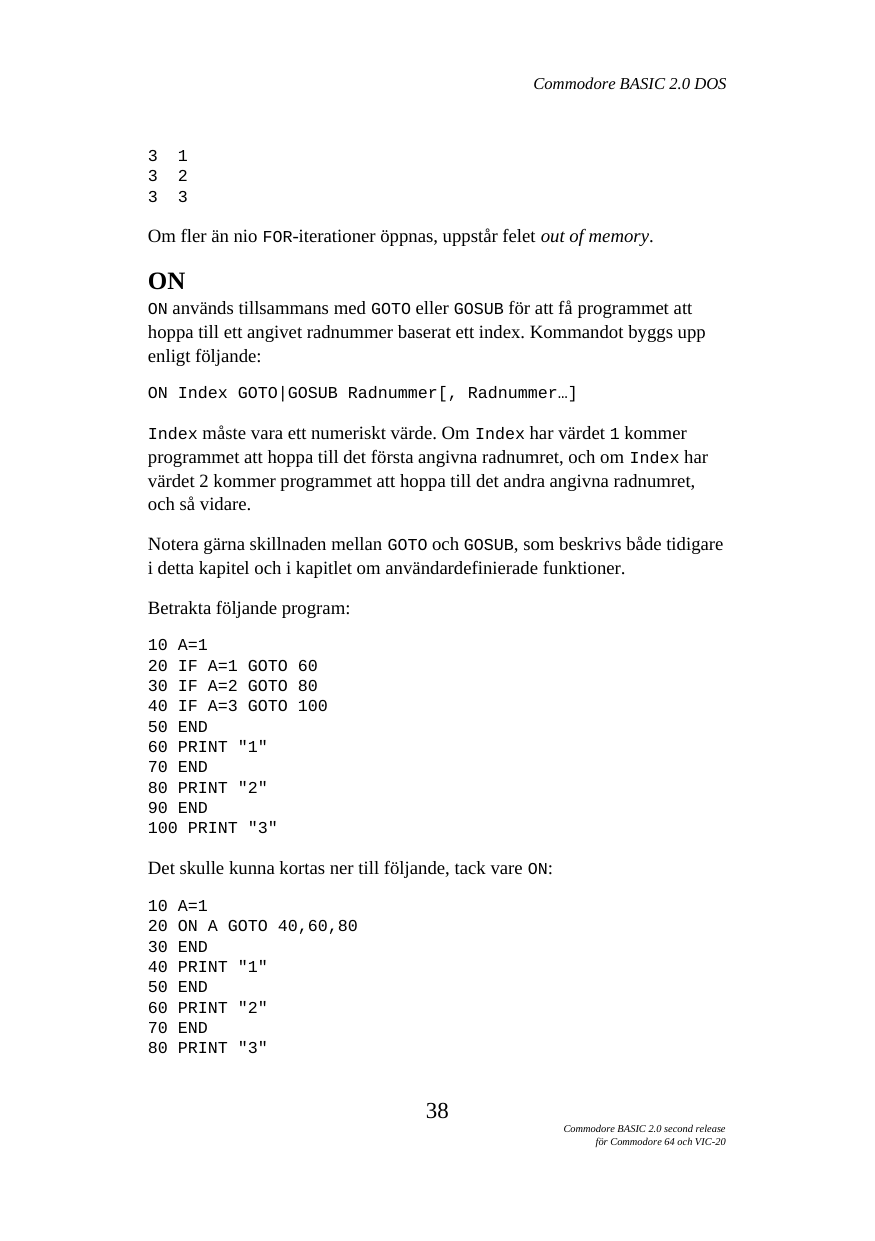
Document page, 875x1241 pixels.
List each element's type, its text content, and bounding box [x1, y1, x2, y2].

text Notera gärna skillnaden mellan GOTO och GOSUB, som beskrivs både tidigare i detta kapitel och i kapitlet om användardefinierade funktioner. [148, 533, 726, 579]
text Index måste vara ett numeriskt värde. Om Index har värdet 1 kommer programmet att hoppa till det första angivna radnumret, och om Index har värdet 2 kommer programmet att hoppa till det andra angivna radnumret, och så vidare. [148, 422, 726, 515]
text Betrakta följande program: [148, 597, 726, 619]
text Det skulle kunna kortas ner till följande, tack vare ON: [148, 857, 726, 879]
text ON Index GOTO|GOSUB Radnummer[, Radnummer…] [148, 384, 726, 403]
text 10 A=1 20 IF A=1 GOTO 60 30 IF A=2 GOTO 80 40 IF A=3 GOTO 100 50 END 60 PRINT "1" 70 END 80 PRINT "2" 90 END 100 PRINT "3" [148, 637, 726, 839]
text Om fler än nio FOR-iterationer öppnas, uppstår felet out of memory. [148, 225, 726, 248]
text 10 A=1 20 ON A GOTO 40,60,80 30 END 40 PRINT "1" 50 END 60 PRINT "2" 70 END 80 PRINT "3" [148, 898, 726, 1059]
text ON används tillsammans med GOTO eller GOSUB för att få programmet att hoppa till ett angivet radnummer baserat ett index. Kommandot byggs upp enligt följande: [148, 297, 726, 366]
subtitle ON [148, 266, 726, 295]
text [148, 148, 726, 207]
